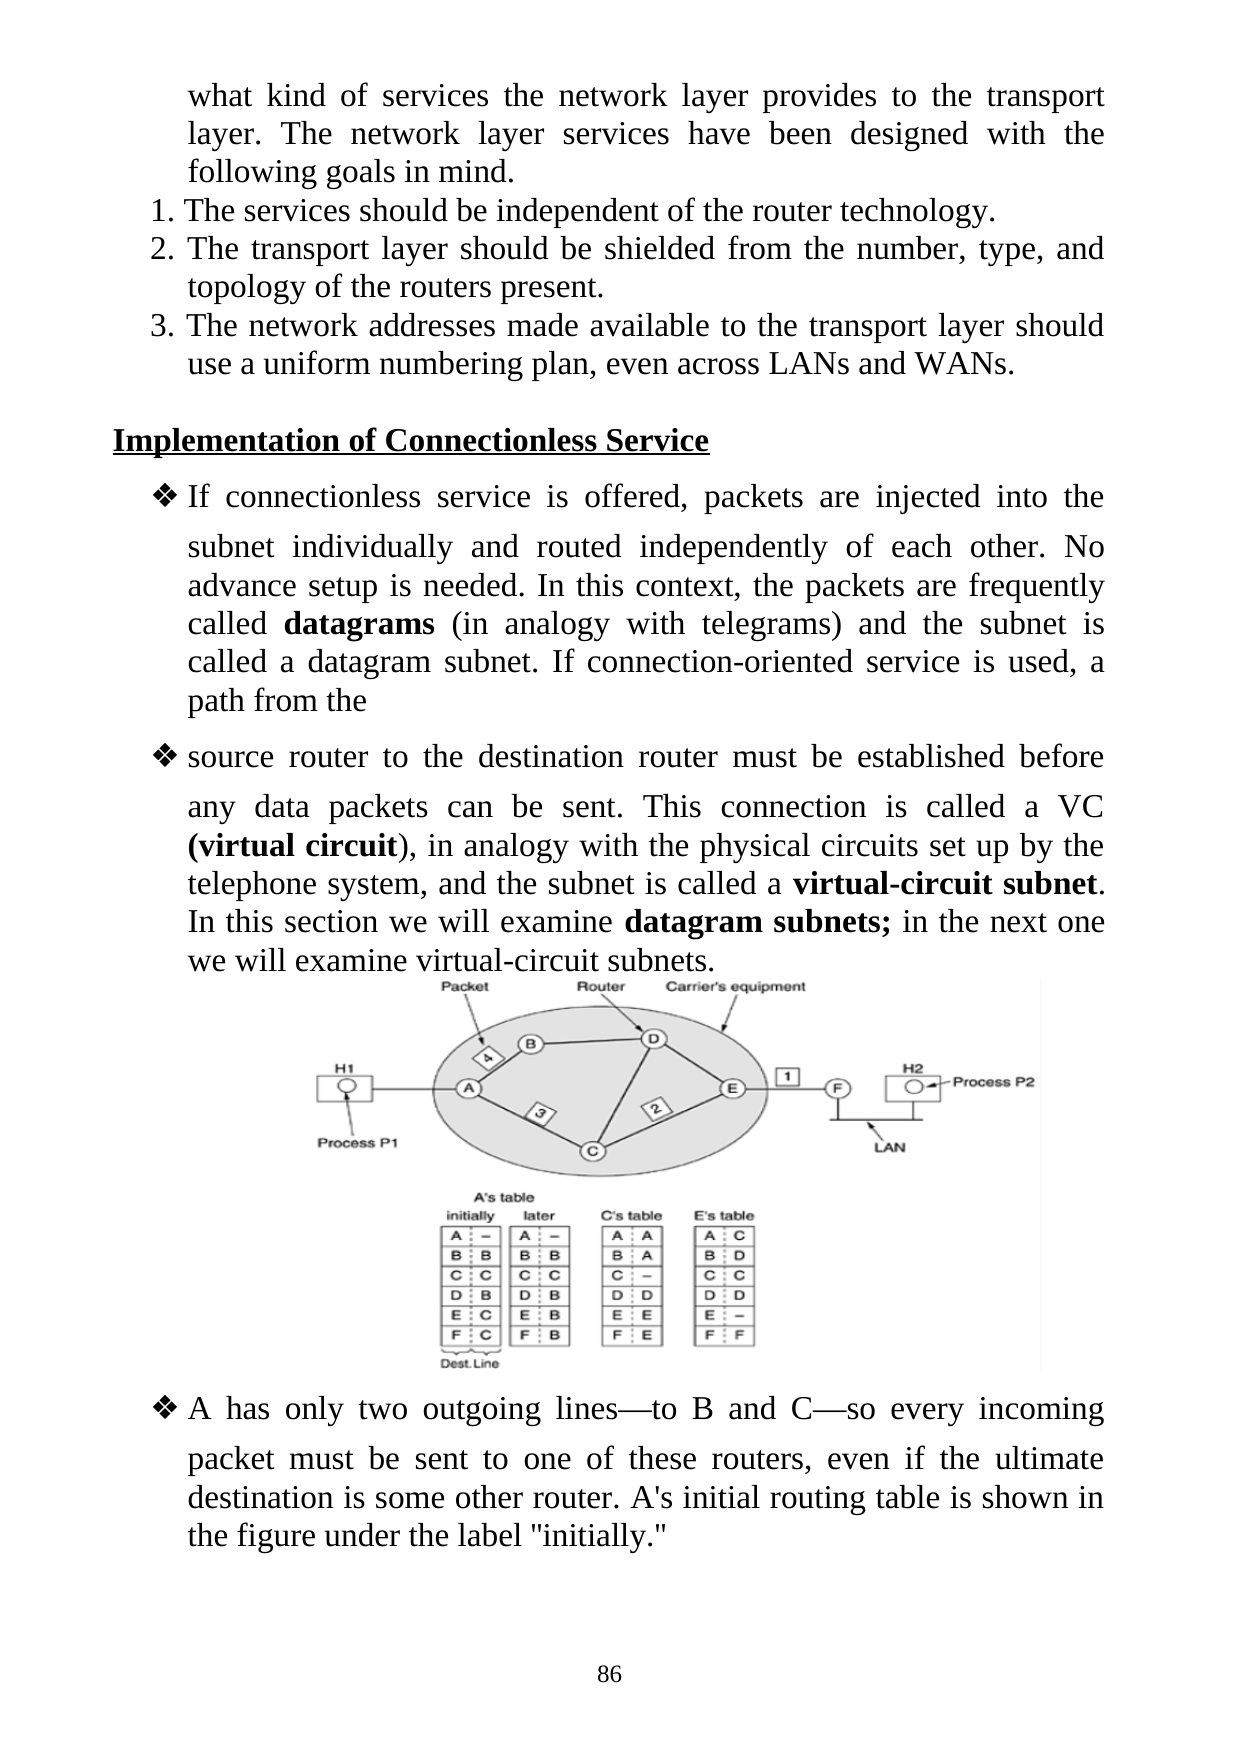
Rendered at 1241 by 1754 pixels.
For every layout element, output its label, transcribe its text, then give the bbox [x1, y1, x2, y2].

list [150, 75, 1106, 190]
list If connectionless service is offered, packets are injected into the subnet individually and routed independently of each other. No advance setup is needed. In this context, the packets are frequently called datagrams (in analogy with telegrams) and the subnet is called a datagram subnet. If connection-oriented service is used, a path from the [150, 458, 1106, 718]
picture [312, 978, 1043, 1371]
text Implementation of Connectionless Service [112, 420, 1106, 458]
text 3. The network addresses made available to the transport layer should use a uniform numbering plan, even across LANs and WANs. [150, 305, 1106, 382]
list source router to the destination router must be established before any data packets can be sent. This connection is called a VC (virtual circuit), in analogy with the physical circuits set up by the telephone system, and the subnet is called a virtual-circuit subnet. In this section we will examine datagram subnets; in the next one we will examine virtual-circuit subnets. [150, 718, 1106, 978]
text 2. The transport layer should be shielded from the number, type, and topology of the routers present. [150, 228, 1106, 305]
text 1. The services should be independent of the router technology. [150, 190, 1106, 228]
list A has only two outgoing lines—to B and C—so every incoming packet must be sent to one of these routers, even if the ultimate destination is some other router. A's initial routing table is shown in the figure under the label ''initially.'' [150, 1370, 1106, 1553]
